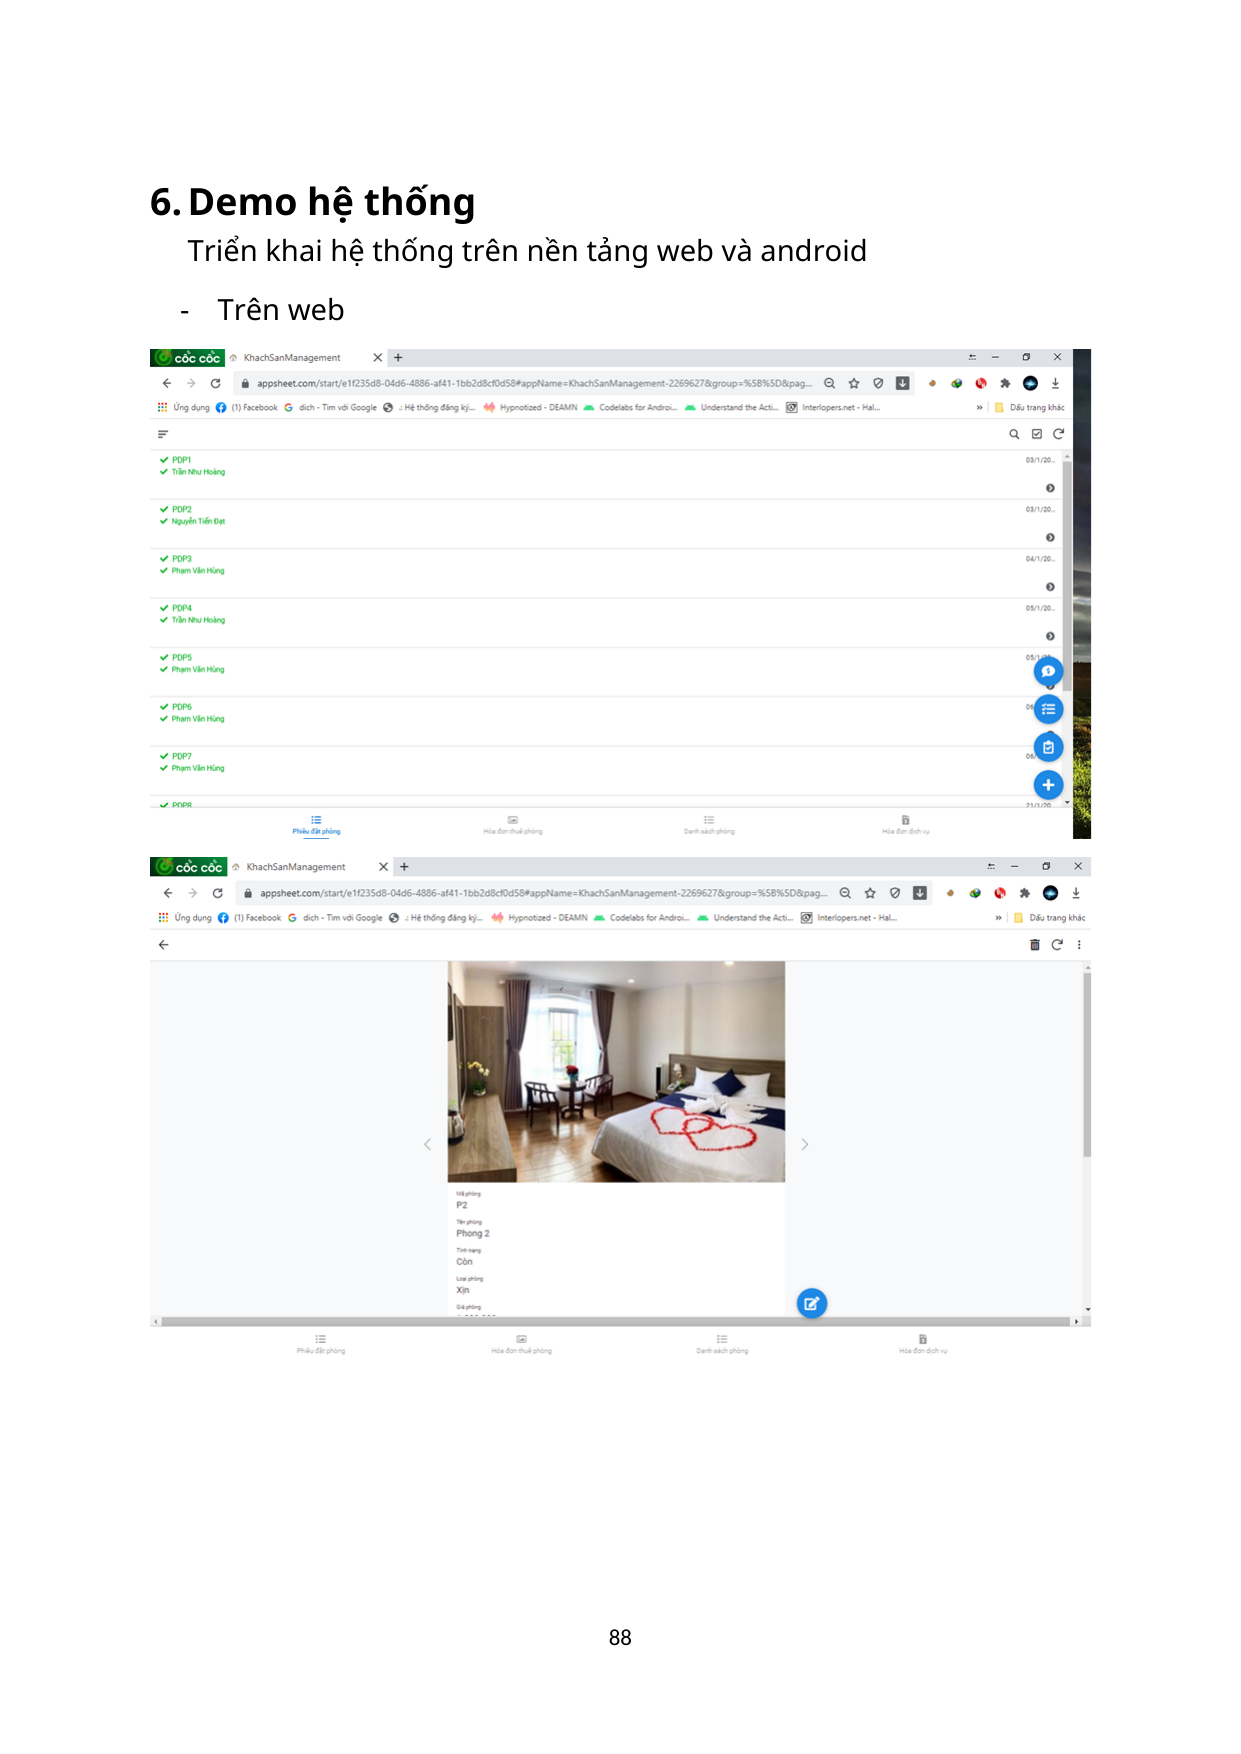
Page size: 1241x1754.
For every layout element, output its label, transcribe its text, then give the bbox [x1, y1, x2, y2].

list Trên web [180, 289, 1090, 329]
text Demo hệ thống [150, 175, 1090, 226]
picture [150, 349, 1092, 839]
text Triển khai hệ thống trên nền tảng web và android [150, 230, 1090, 270]
picture [150, 857, 1092, 1360]
